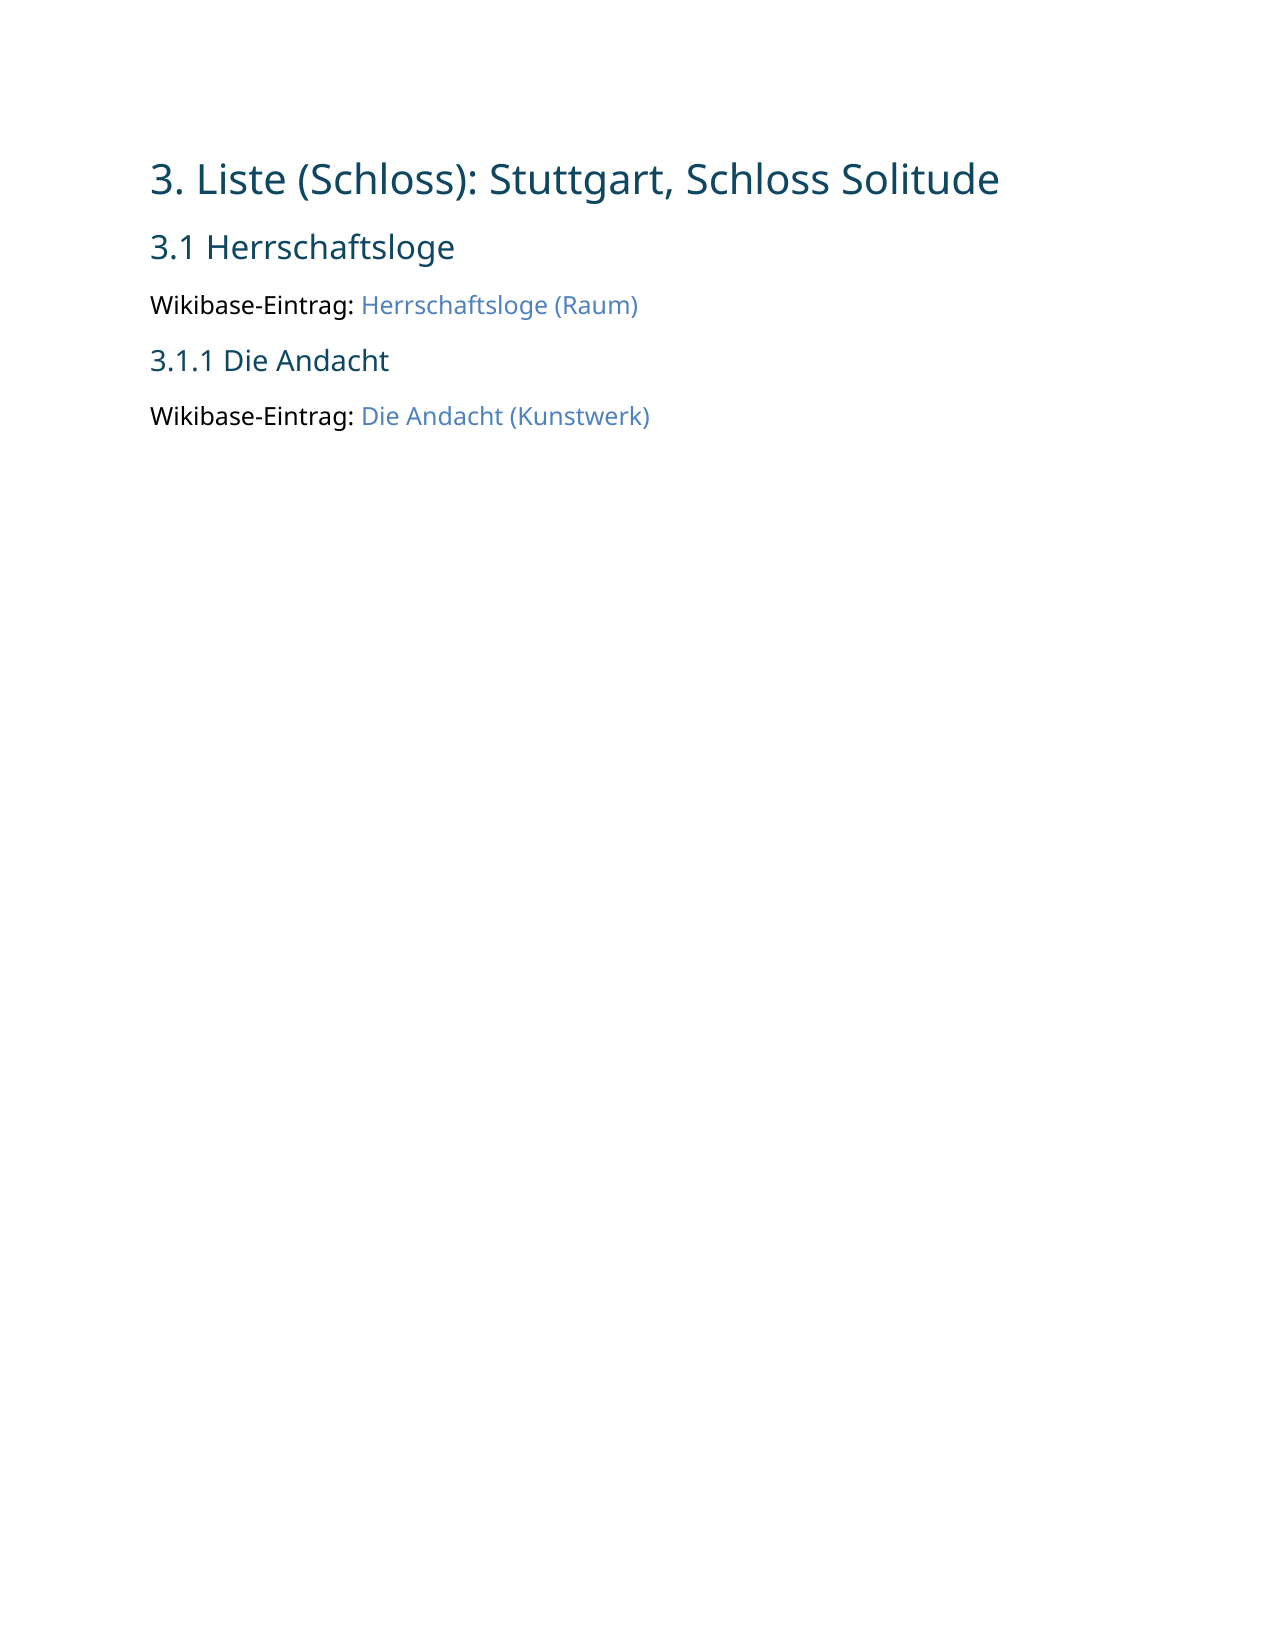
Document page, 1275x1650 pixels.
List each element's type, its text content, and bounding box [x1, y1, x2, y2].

subtitle 3.1 Herrschaftsloge [150, 223, 1125, 269]
text Wikibase-Eintrag: Herrschaftsloge (Raum) [150, 288, 1125, 322]
subtitle 3. Liste (Schloss): Stuttgart, Schloss Solitude [150, 150, 1125, 207]
subtitle 3.1.1 Die Andacht [150, 340, 1125, 380]
text Wikibase-Eintrag: Die Andacht (Kunstwerk) [150, 399, 1125, 433]
